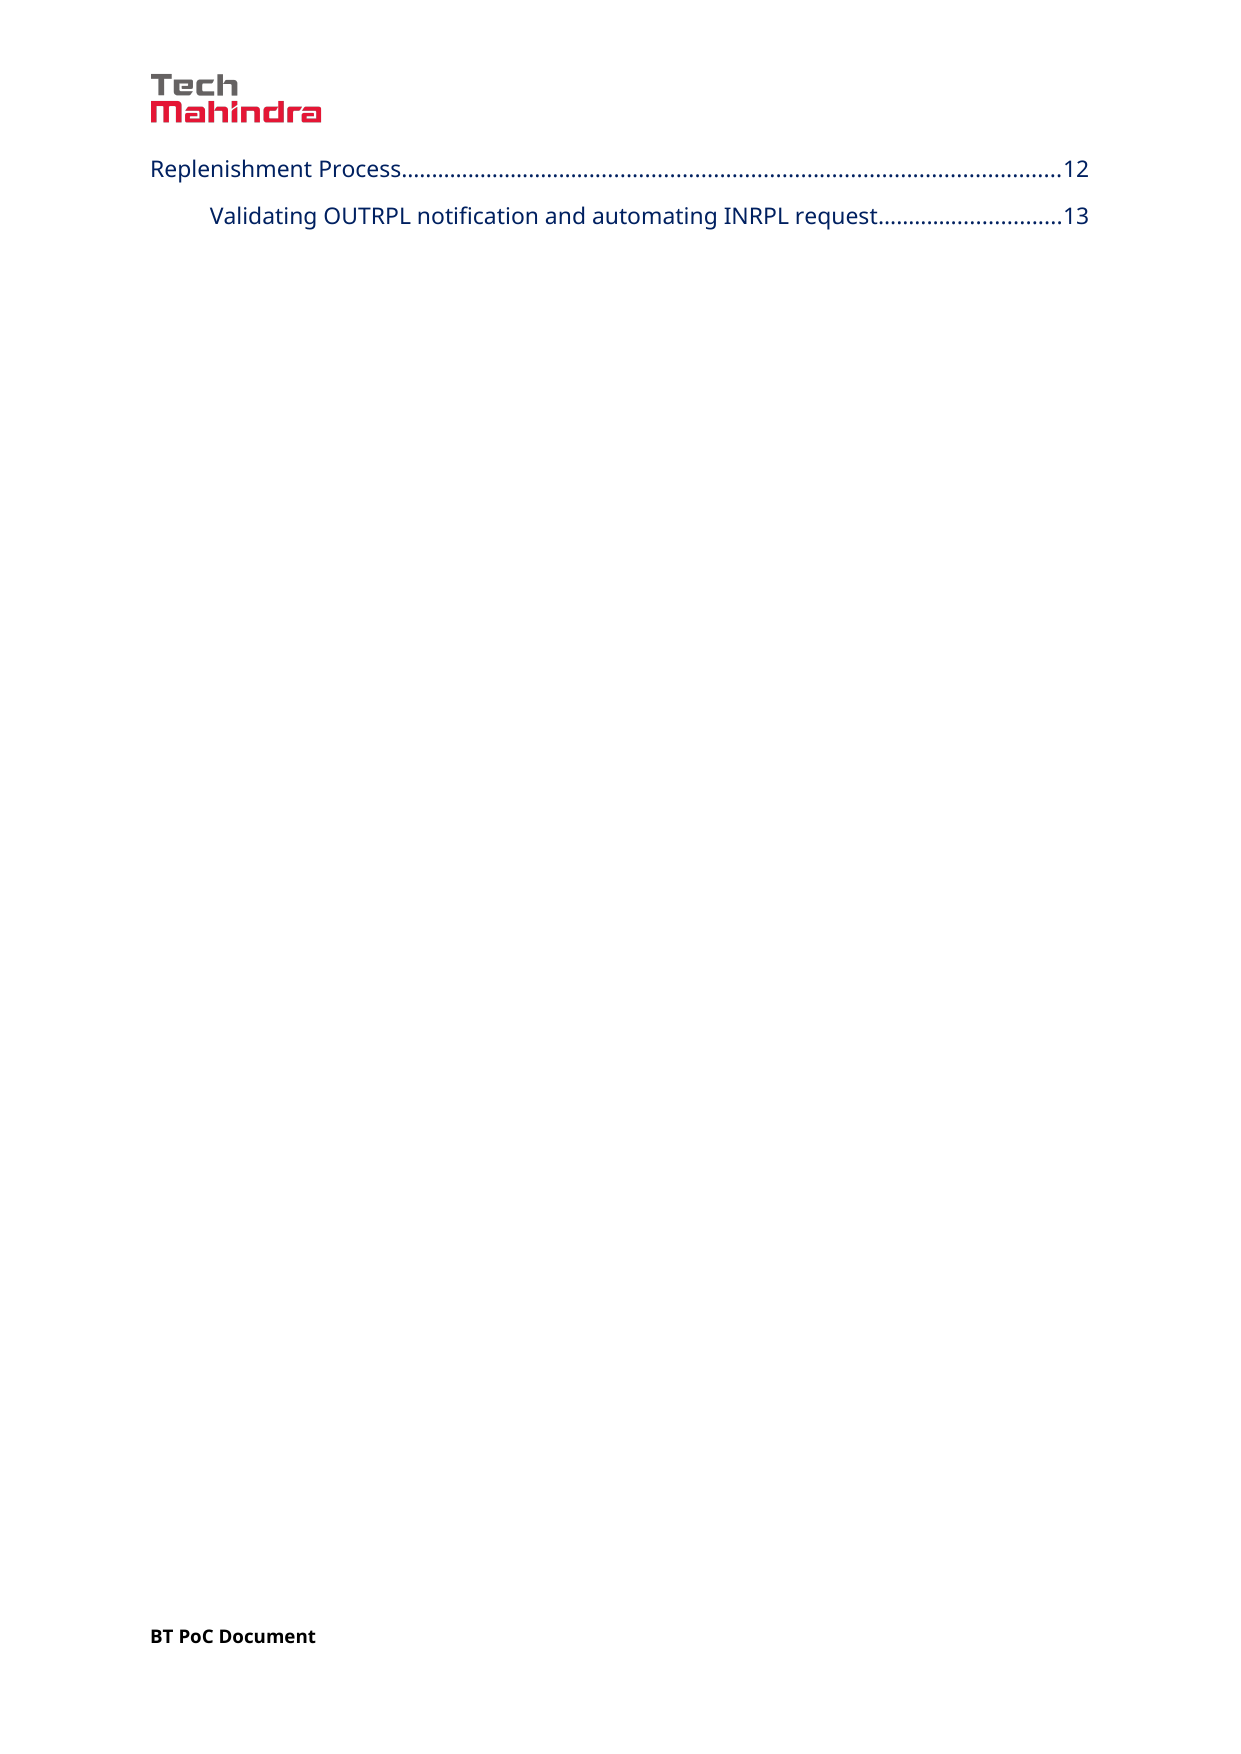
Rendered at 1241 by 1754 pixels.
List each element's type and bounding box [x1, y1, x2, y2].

picture [150, 73, 322, 123]
